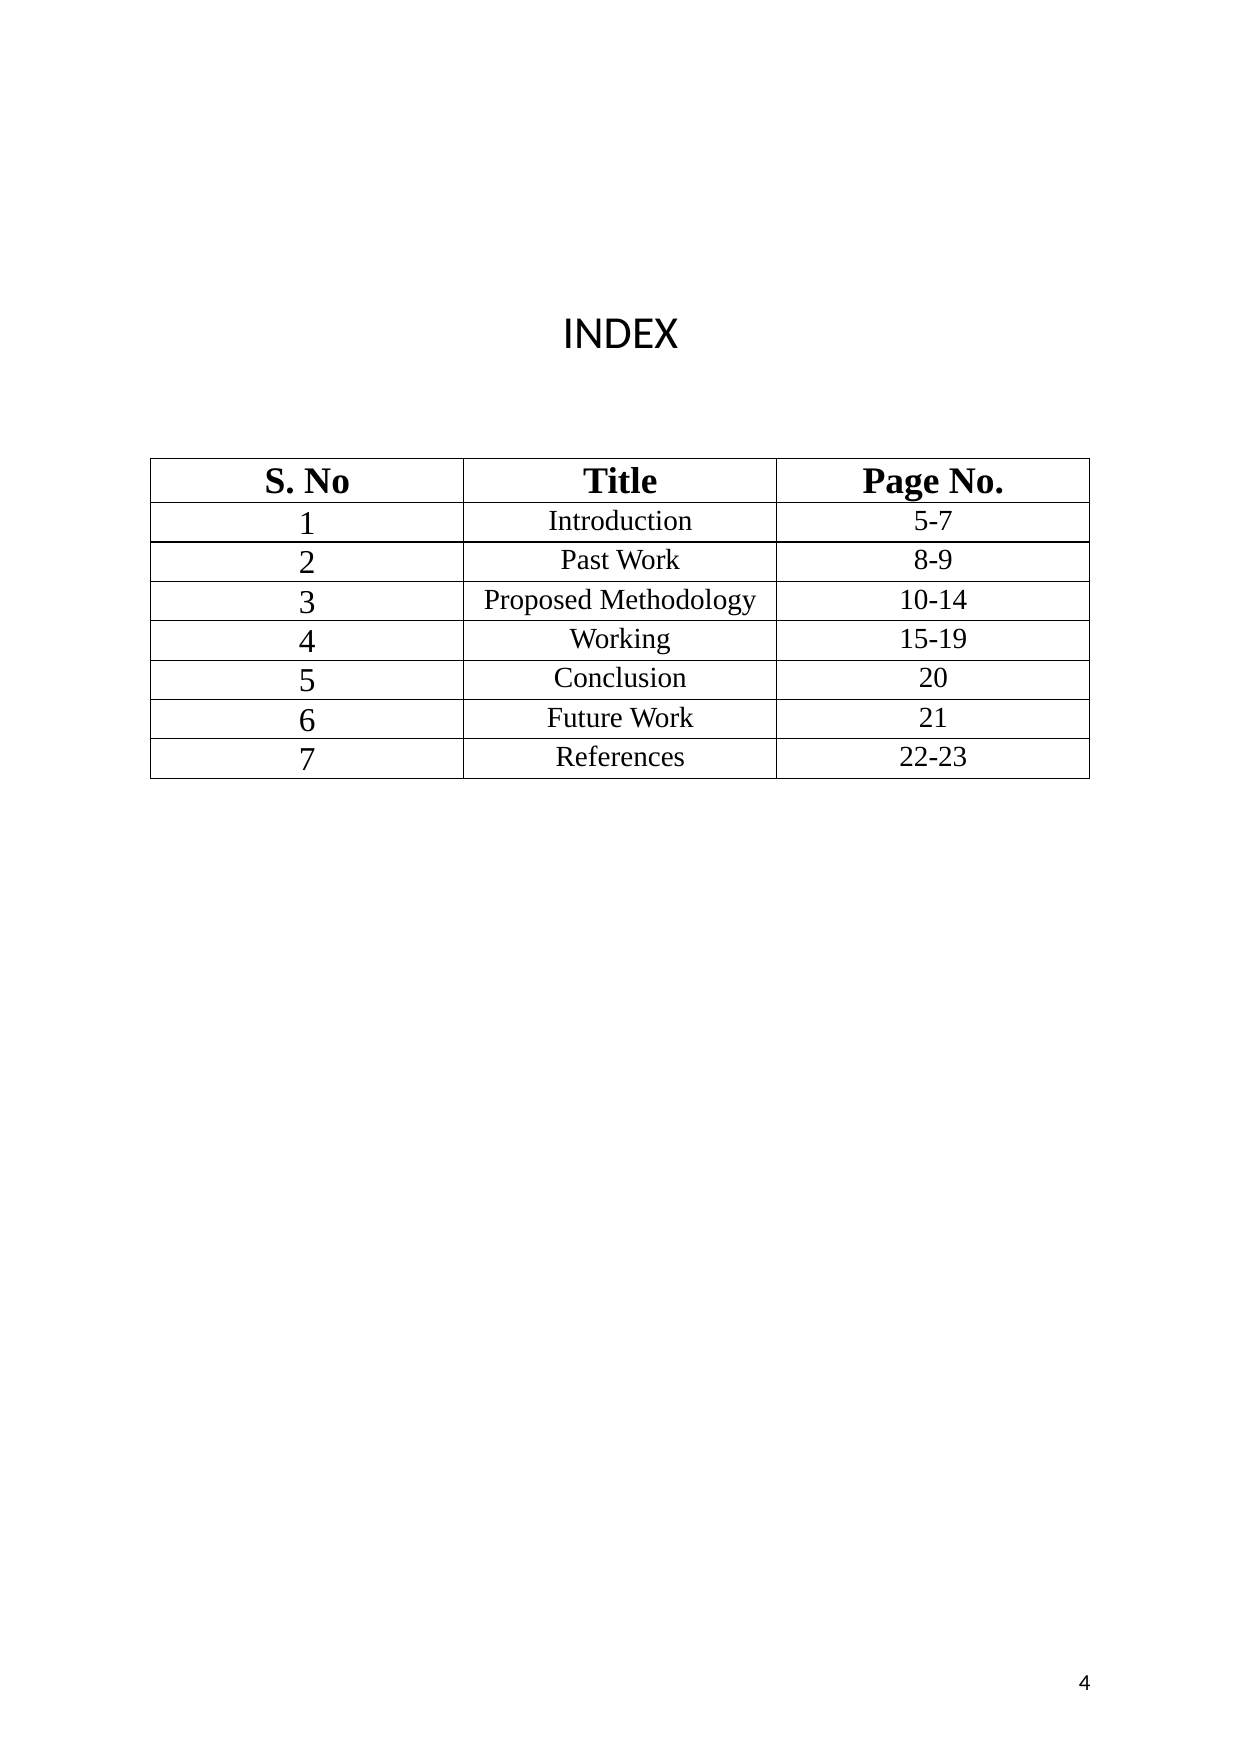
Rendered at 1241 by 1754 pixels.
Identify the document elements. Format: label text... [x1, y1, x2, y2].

table_cell 8-9 [777, 543, 1089, 581]
table_cell Past Work [464, 543, 776, 581]
table_cell Proposed Methodology [464, 582, 776, 620]
table_cell Working [464, 621, 776, 659]
table_cell 7 [151, 739, 463, 778]
table_cell Introduction [464, 503, 776, 541]
table_cell 10-14 [777, 582, 1089, 620]
table_cell 1 [151, 503, 463, 541]
table_cell 5-7 [777, 503, 1089, 541]
table_cell References [464, 739, 776, 778]
table_cell 2 [151, 543, 463, 581]
table_cell 20 [777, 661, 1089, 699]
table_cell Future Work [464, 700, 776, 738]
table_cell 5 [151, 661, 463, 699]
table_cell 22-23 [777, 739, 1089, 778]
table_cell 15-19 [777, 621, 1089, 659]
table_cell 4 [151, 621, 463, 659]
table_cell 21 [777, 700, 1089, 738]
table_header Title [464, 459, 776, 502]
table_cell 6 [151, 700, 463, 738]
table_cell Conclusion [464, 661, 776, 699]
table_header S. No [151, 459, 463, 502]
text INDEX [150, 304, 1090, 360]
table_cell 3 [151, 582, 463, 620]
table_header Page No. [777, 459, 1089, 502]
